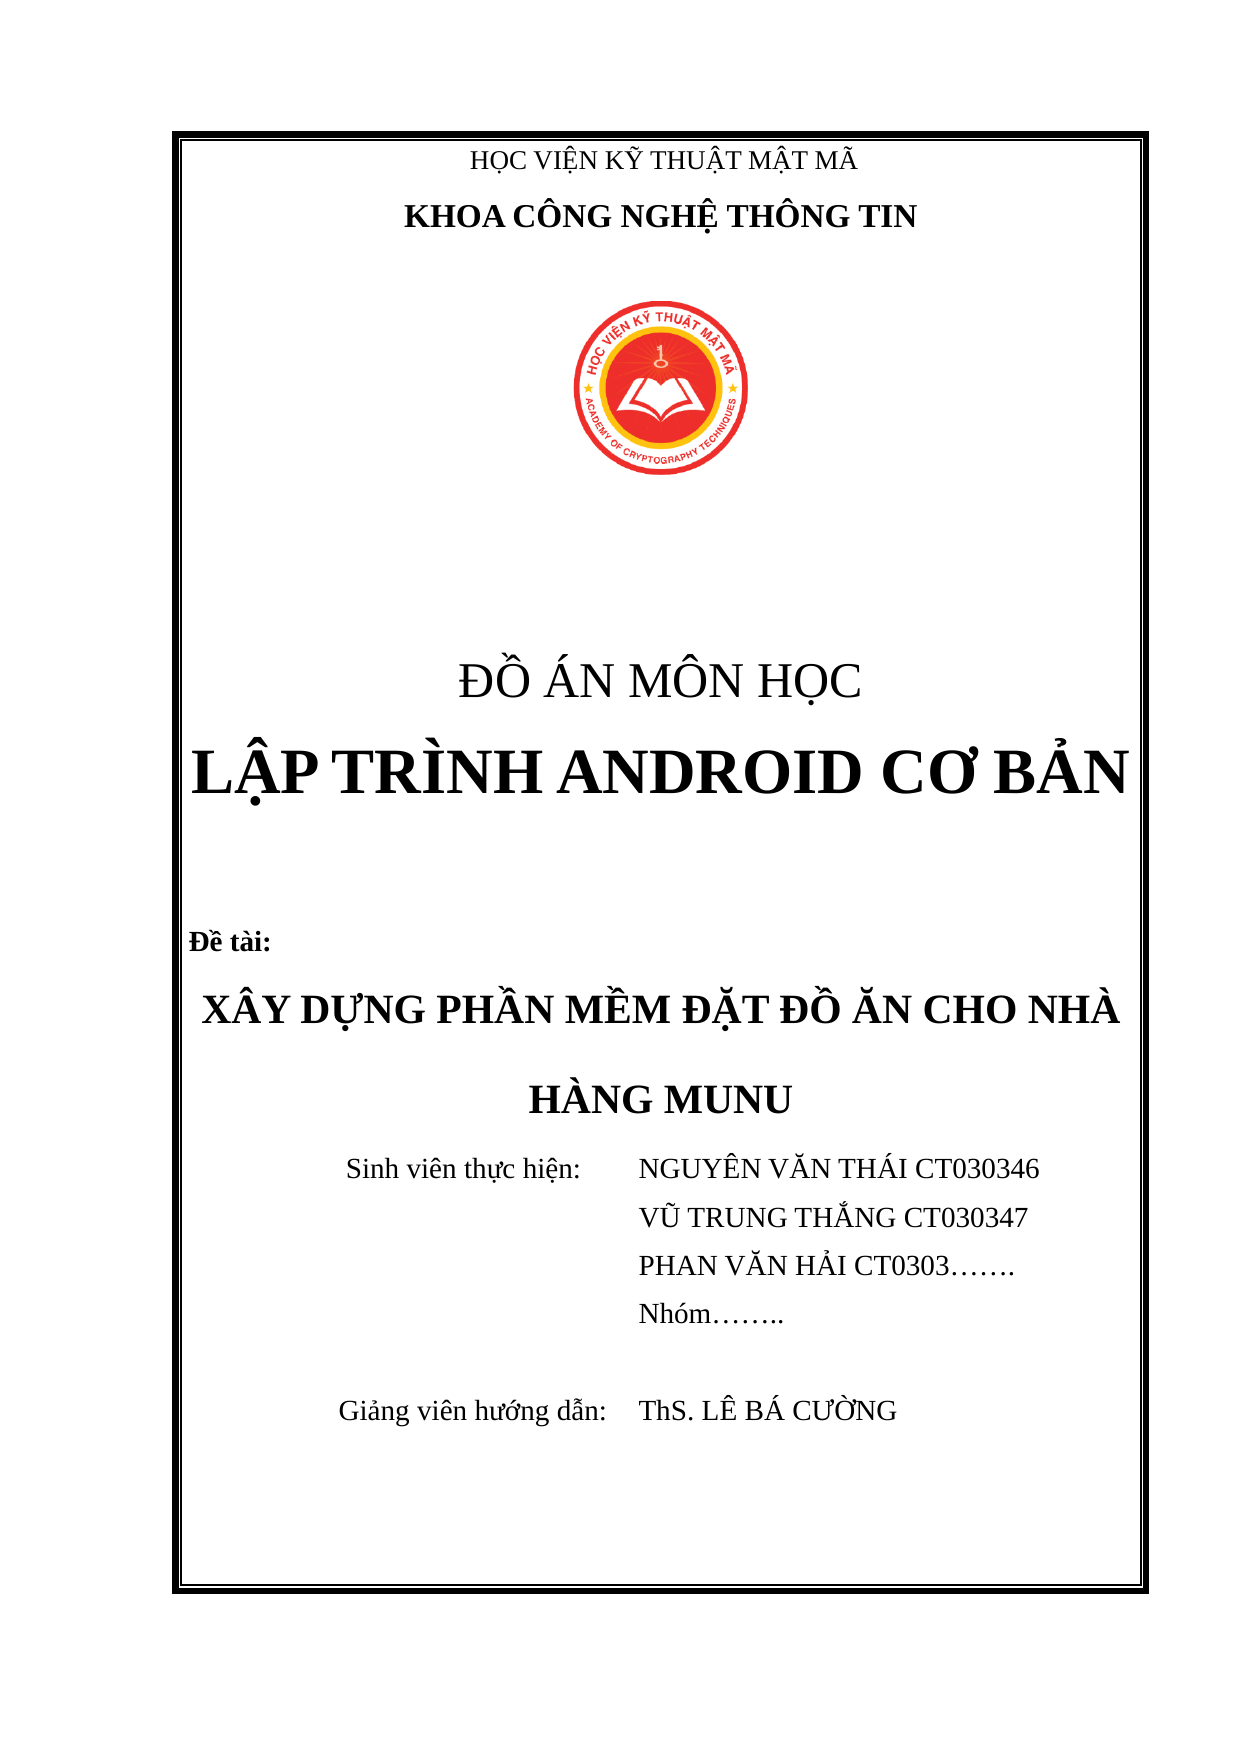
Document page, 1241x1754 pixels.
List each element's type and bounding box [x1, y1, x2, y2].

picture [573, 301, 748, 475]
table_header [182, 141, 1140, 1584]
